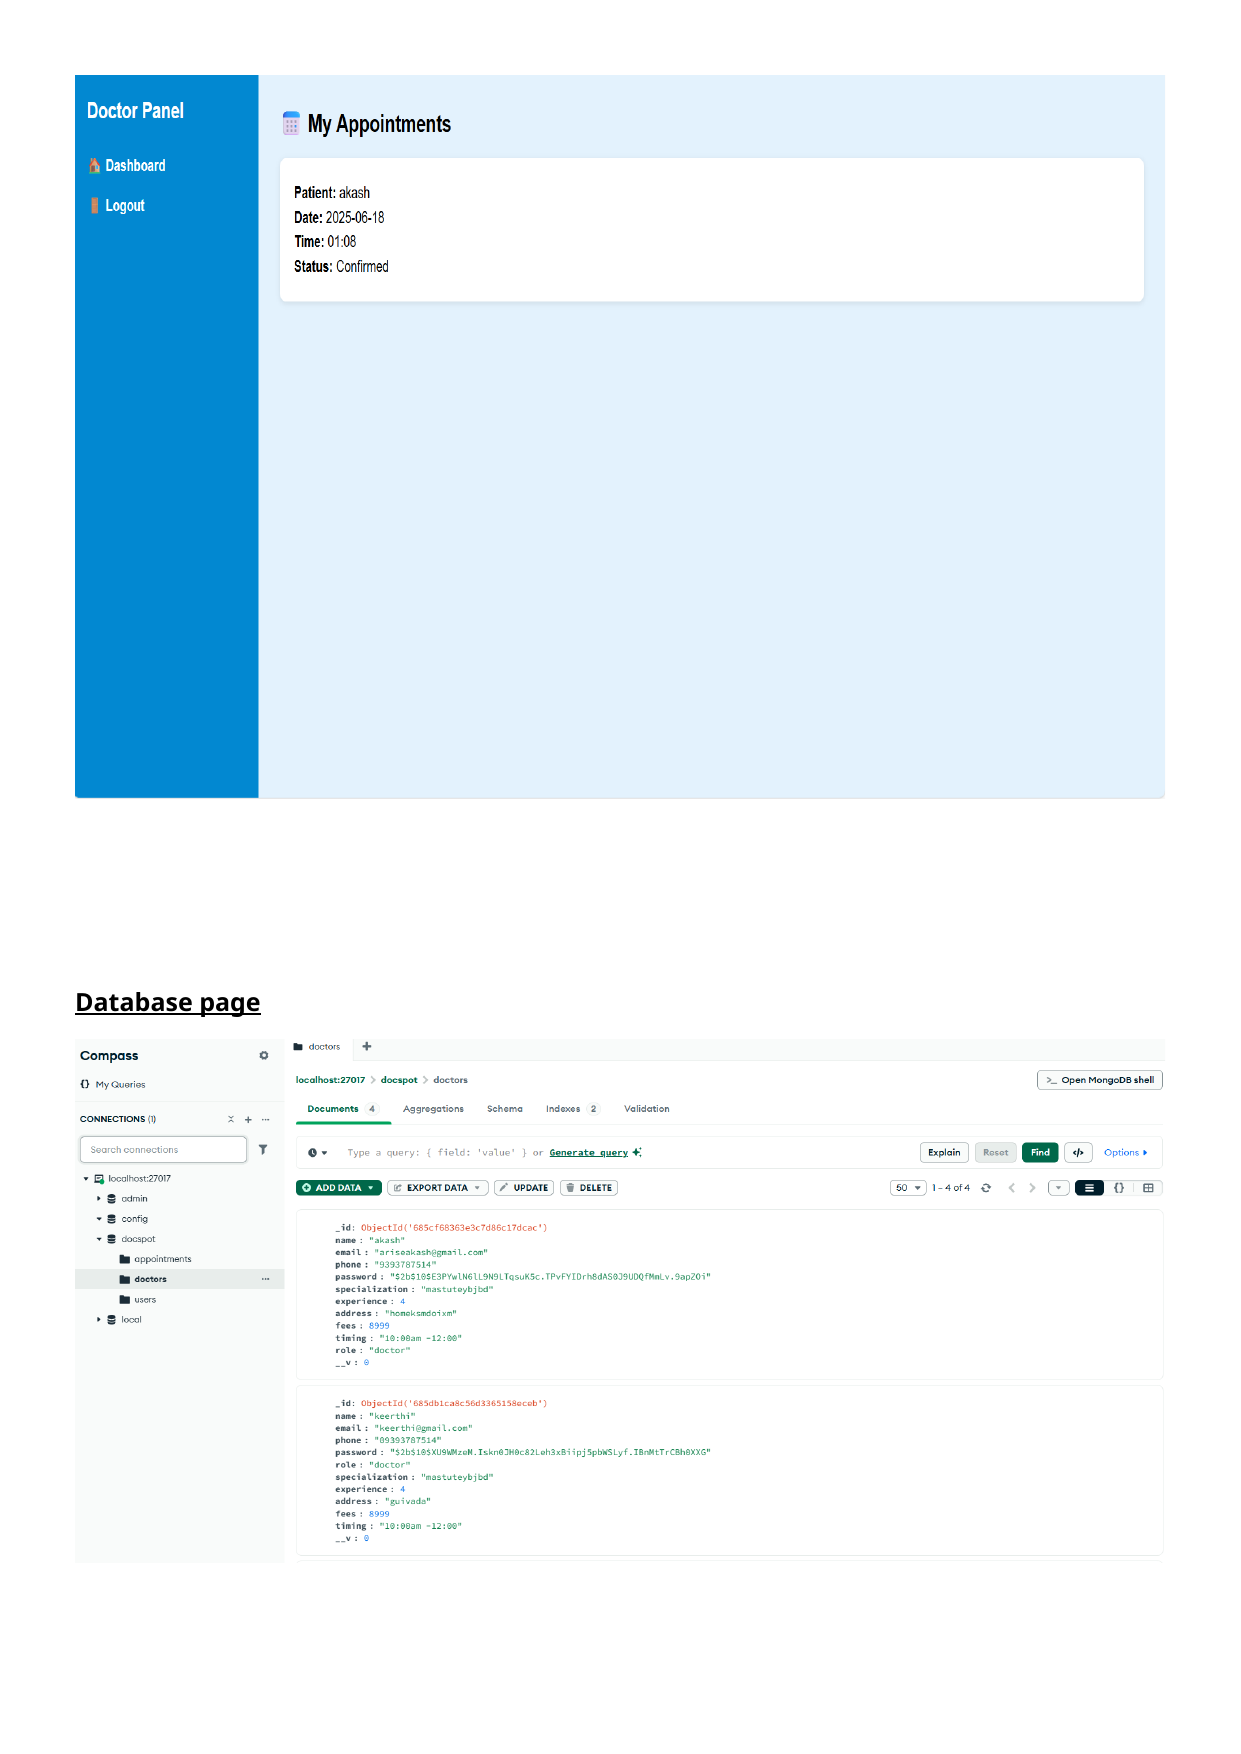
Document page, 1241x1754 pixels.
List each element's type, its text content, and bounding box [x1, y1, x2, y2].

text Database page [75, 984, 1165, 1018]
picture [75, 75, 1166, 799]
picture [75, 1039, 1166, 1563]
